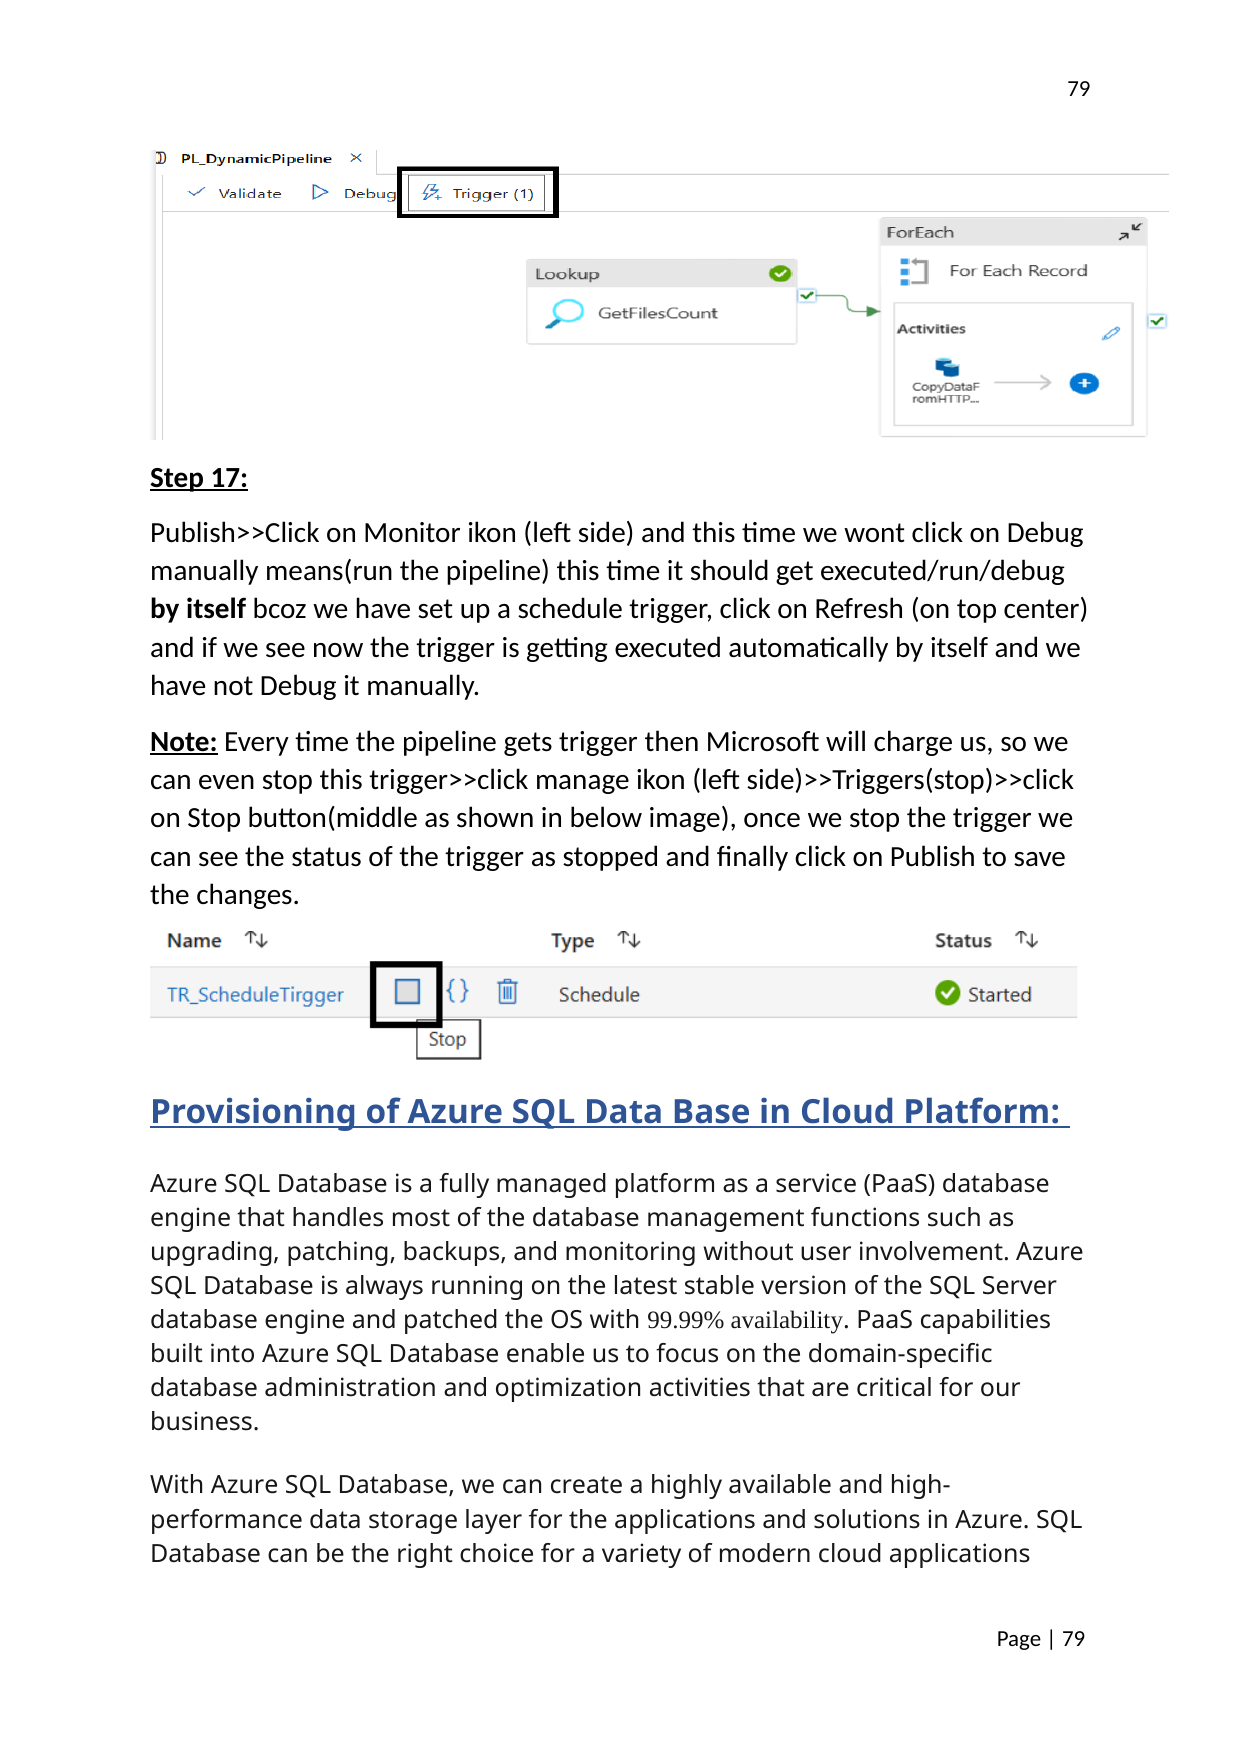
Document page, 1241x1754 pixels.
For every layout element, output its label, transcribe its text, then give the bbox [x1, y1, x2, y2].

picture [150, 150, 1172, 440]
subtitle Provisioning of Azure SQL Data Base in Cloud Platform: [150, 1087, 1090, 1133]
text Publish>>Click on Monitor ikon (left side) and this time we wont click on Debug manually means(run the pipeline) this time it should get executed/run/debug by itself bcoz we have set up a schedule trigger, click on Refresh (on top center) and if we see now the trigger is getting executed automatically by itself and we have not Debug it manually. [150, 514, 1090, 703]
text Note: Every time the pipeline gets trigger then Microsoft will charge us, so we can even stop this trigger>>click manage ikon (left side)>>Triggers(stop)>>click on Stop button(middle as shown in below image), once we stop the trigger we can see the status of the trigger as stopped and finally click on Publish to save the changes. [150, 723, 1090, 912]
text Azure SQL Database is a fully managed platform as a service (PaaS) database engine that handles most of the database management functions such as upgrading, patching, backups, and monitoring without user involvement. Azure SQL Database is always running on the latest stable version of the SQL Server database engine and patched the OS with 99.99% availability. PaaS capabilities built into Azure SQL Database enable us to focus on the domain-specific database administration and optimization activities that are critical for our business. [150, 1166, 1090, 1438]
picture [150, 931, 1078, 1061]
text Step 17: [150, 459, 1090, 494]
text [150, 1467, 1090, 1569]
